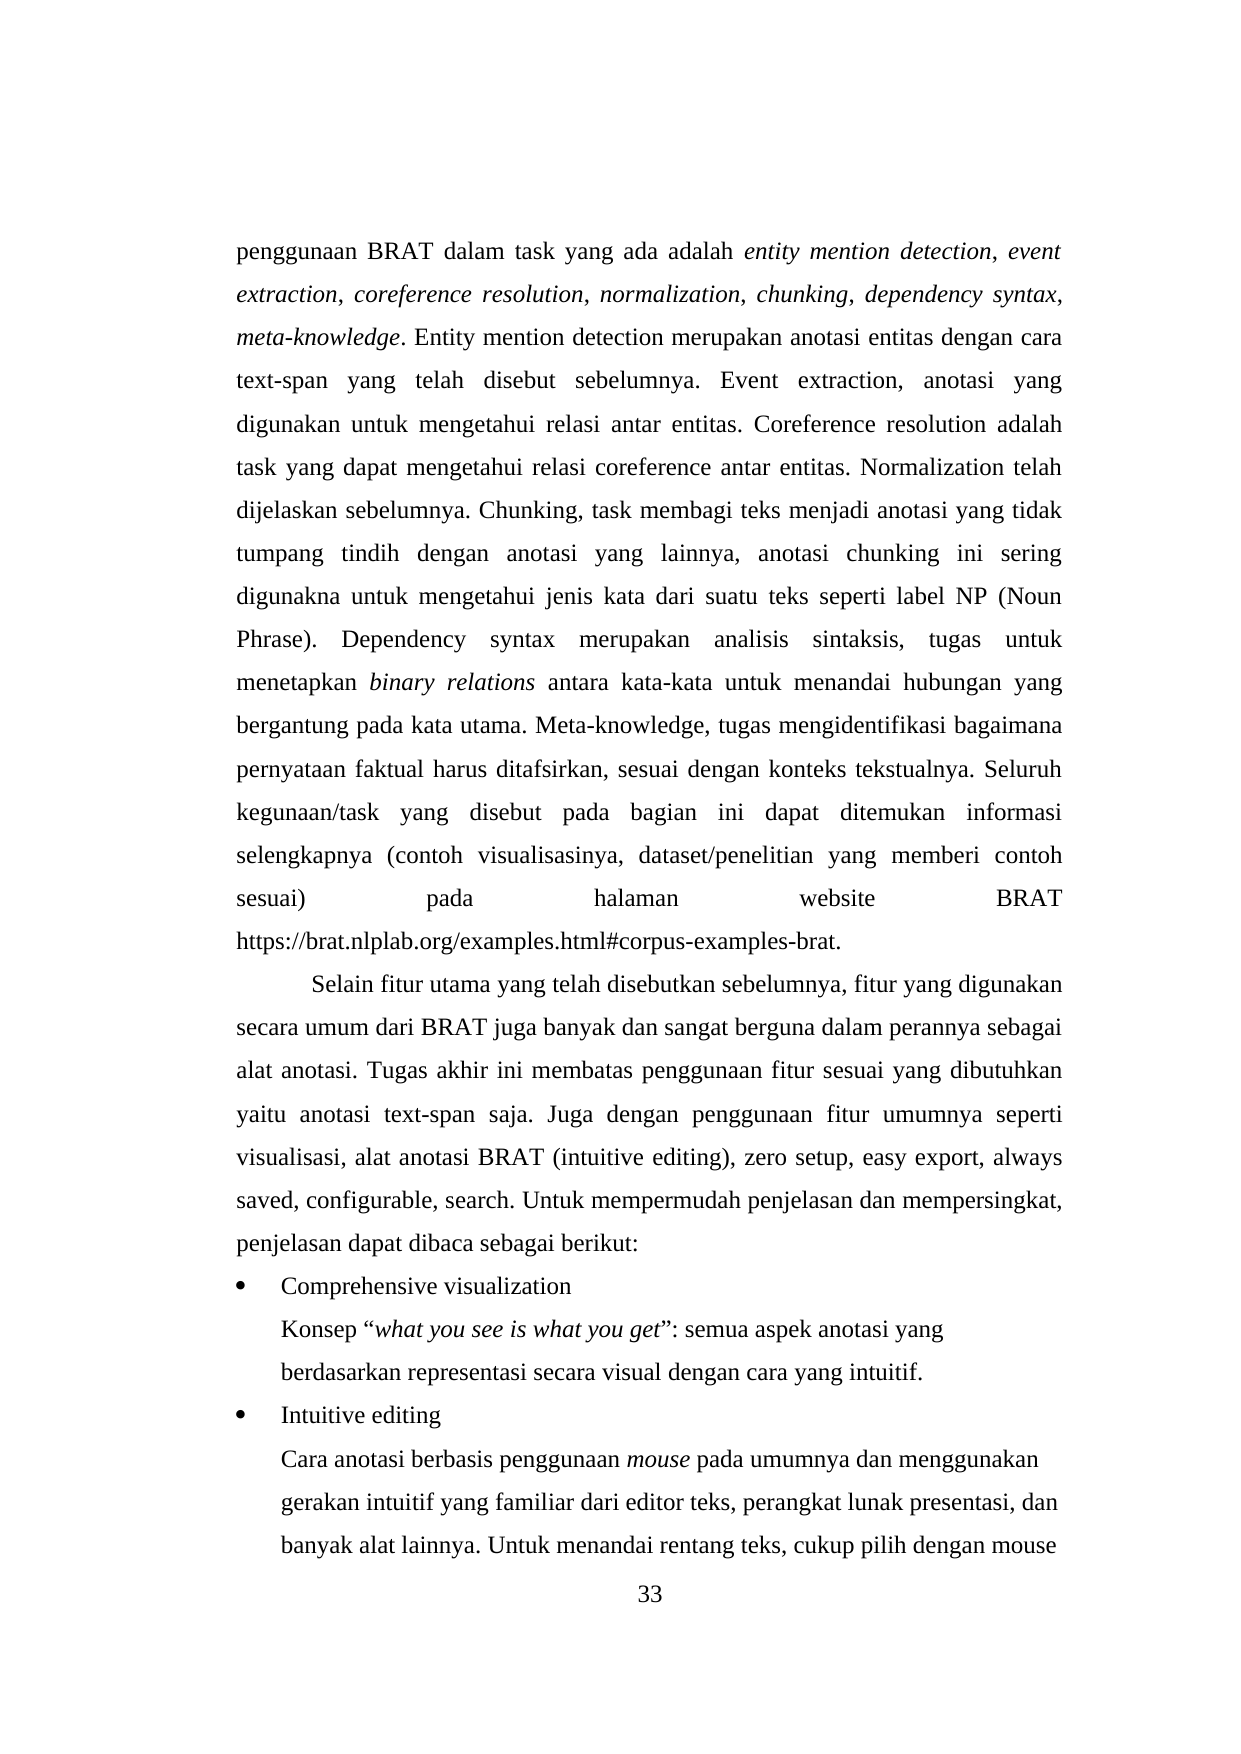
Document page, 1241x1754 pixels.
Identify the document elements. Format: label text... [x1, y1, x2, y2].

list Konsep “what you see is what you get”: semua aspek anotasi yang berdasarkan representasi secara visual dengan cara yang intuitif. [281, 1314, 1063, 1386]
text Selain fitur utama yang telah disebutkan sebelumnya, fitur yang digunakan secara umum dari BRAT juga banyak dan sangat berguna dalam perannya sebagai alat anotasi. Tugas akhir ini membatas penggunaan fitur sesuai yang dibutuhkan yaitu anotasi text-span saja. Juga dengan penggunaan fitur umumnya seperti visualisasi, alat anotasi BRAT (intuitive editing), zero setup, easy export, always saved, configurable, search. Untuk mempermudah penjelasan dan mempersingkat, penjelasan dapat dibaca sebagai berikut: [236, 969, 1063, 1257]
list Comprehensive visualization [236, 1271, 1063, 1300]
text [236, 236, 1063, 955]
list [281, 1444, 1063, 1559]
list Intuitive editing [236, 1401, 1063, 1429]
